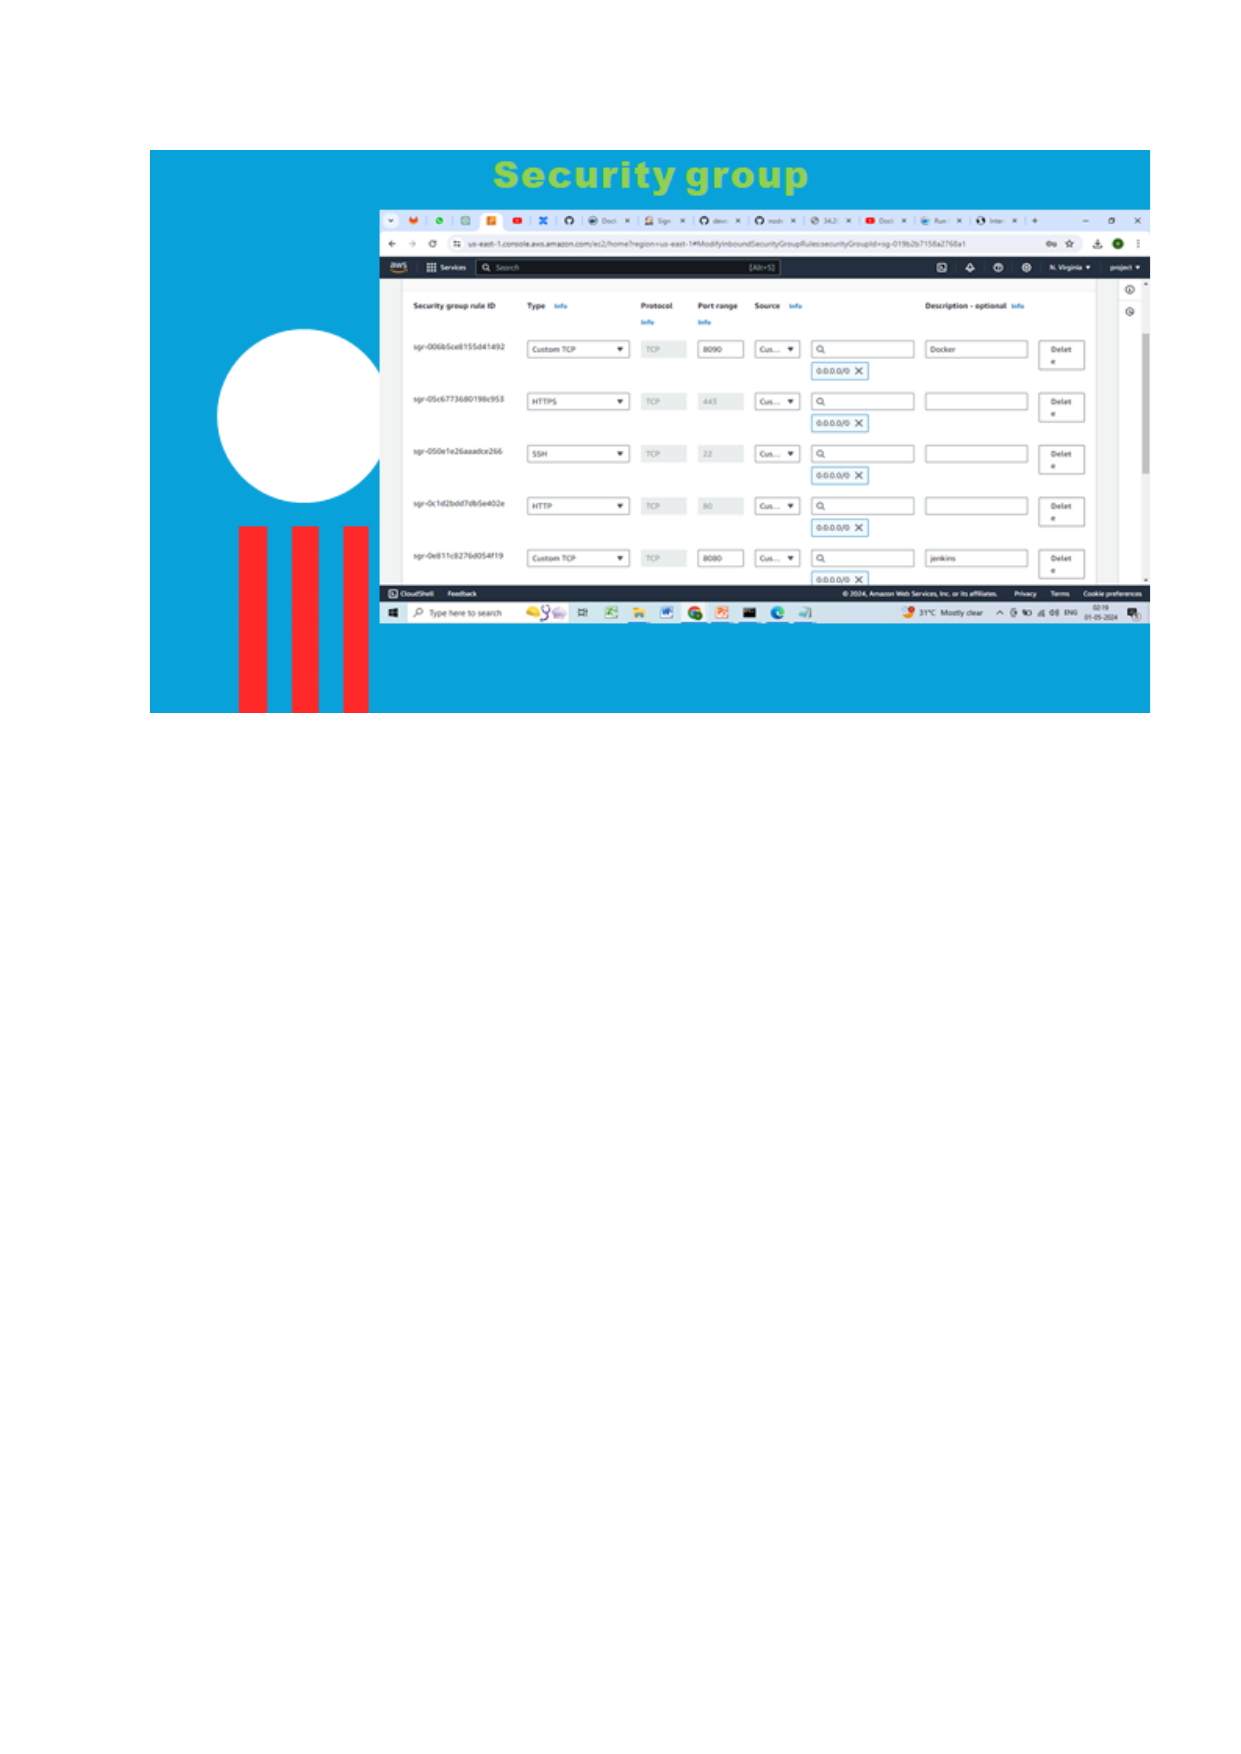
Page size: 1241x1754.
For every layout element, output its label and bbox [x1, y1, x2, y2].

picture [621, 162, 630, 188]
picture [602, 168, 618, 188]
picture [785, 168, 808, 195]
picture [731, 168, 755, 188]
picture [217, 210, 1150, 623]
picture [759, 168, 780, 188]
picture [521, 168, 545, 188]
picture [576, 168, 597, 188]
picture [548, 168, 571, 188]
picture [291, 527, 319, 713]
picture [239, 527, 268, 713]
picture [713, 168, 729, 188]
picture [634, 162, 675, 195]
picture [685, 168, 708, 195]
picture [343, 527, 368, 713]
picture [493, 162, 518, 188]
